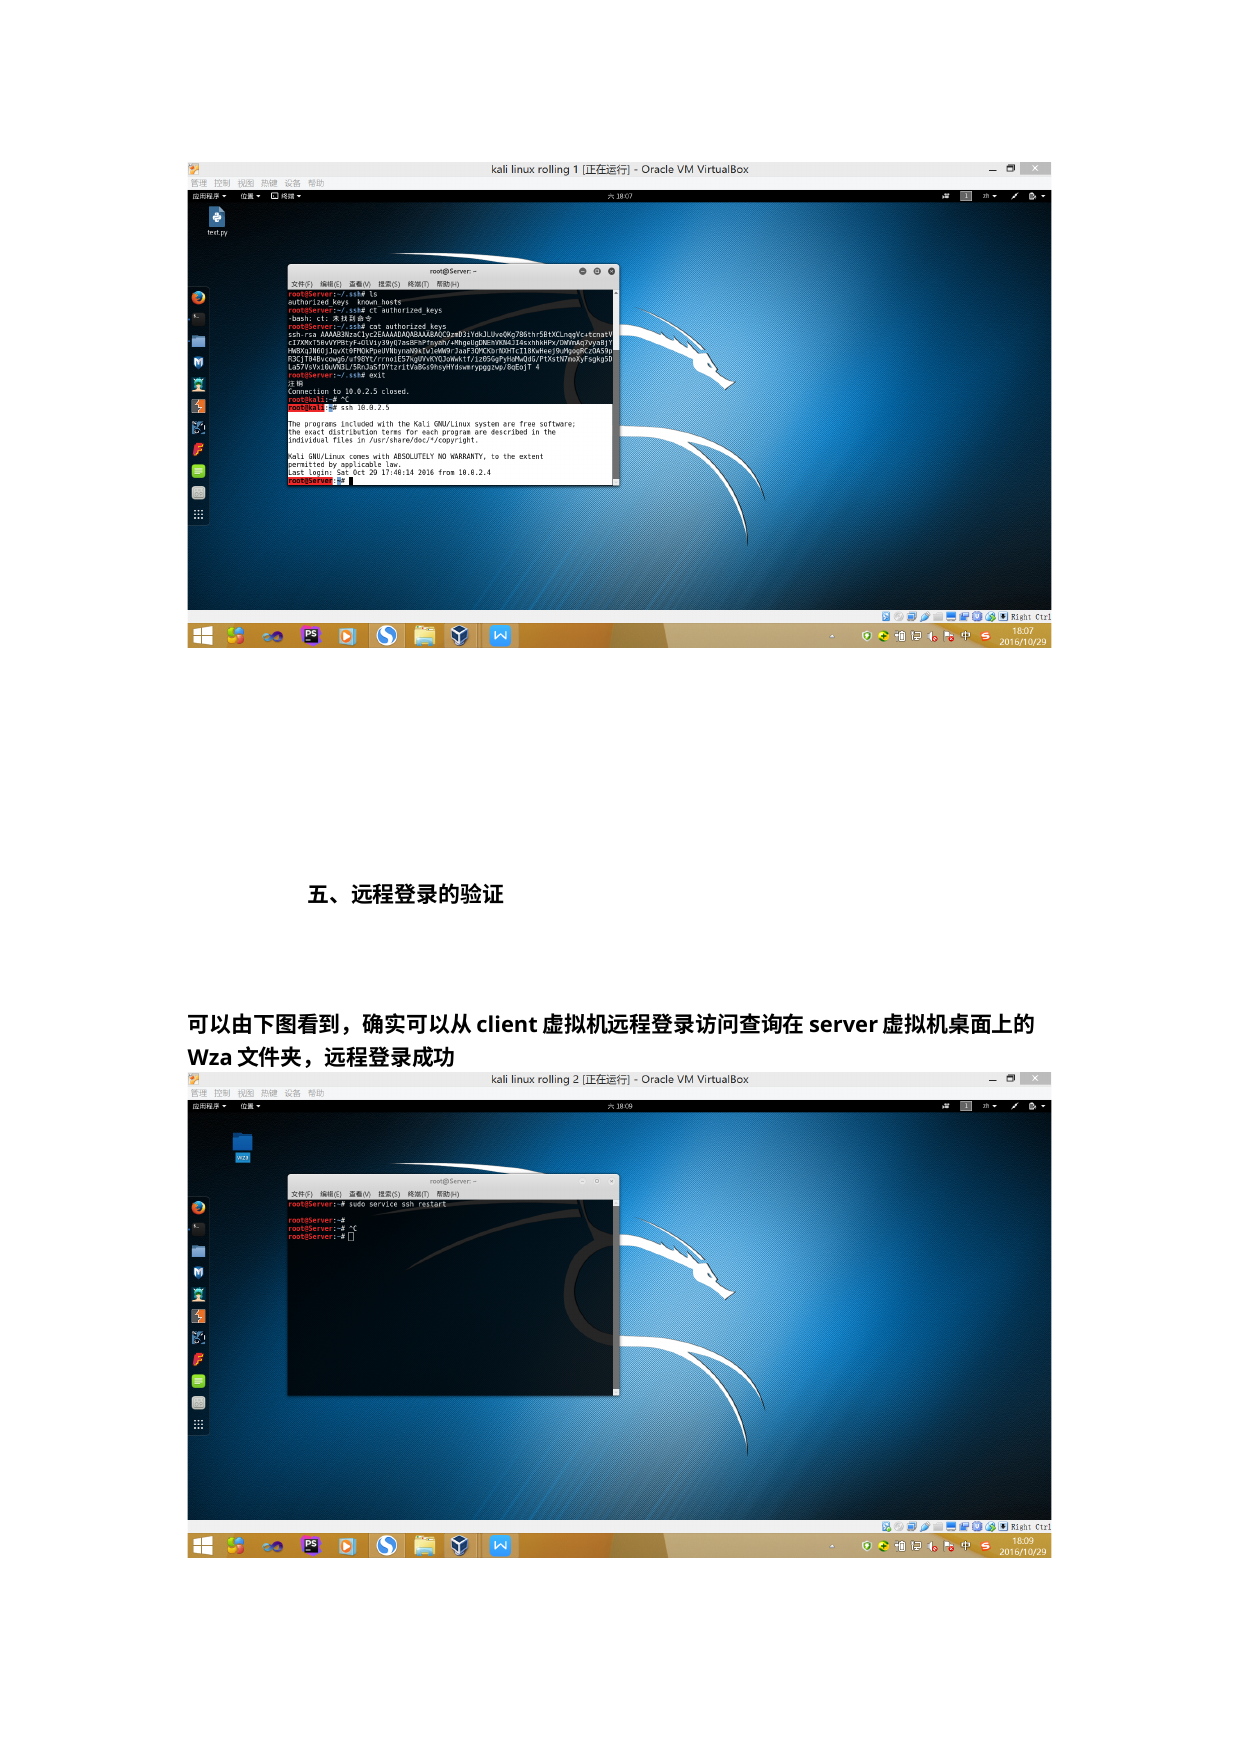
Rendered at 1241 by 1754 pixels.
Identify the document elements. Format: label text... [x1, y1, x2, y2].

text Wza文件夹，远程登录成功 [187, 1039, 1053, 1072]
text 可以由下图看到，确实可以从client虚拟机远程登录访问查询在server虚拟机桌面上的 [187, 1007, 1053, 1039]
picture [187, 1072, 1052, 1558]
picture [187, 162, 1052, 648]
text 五、远程登录的验证 [187, 877, 1053, 909]
